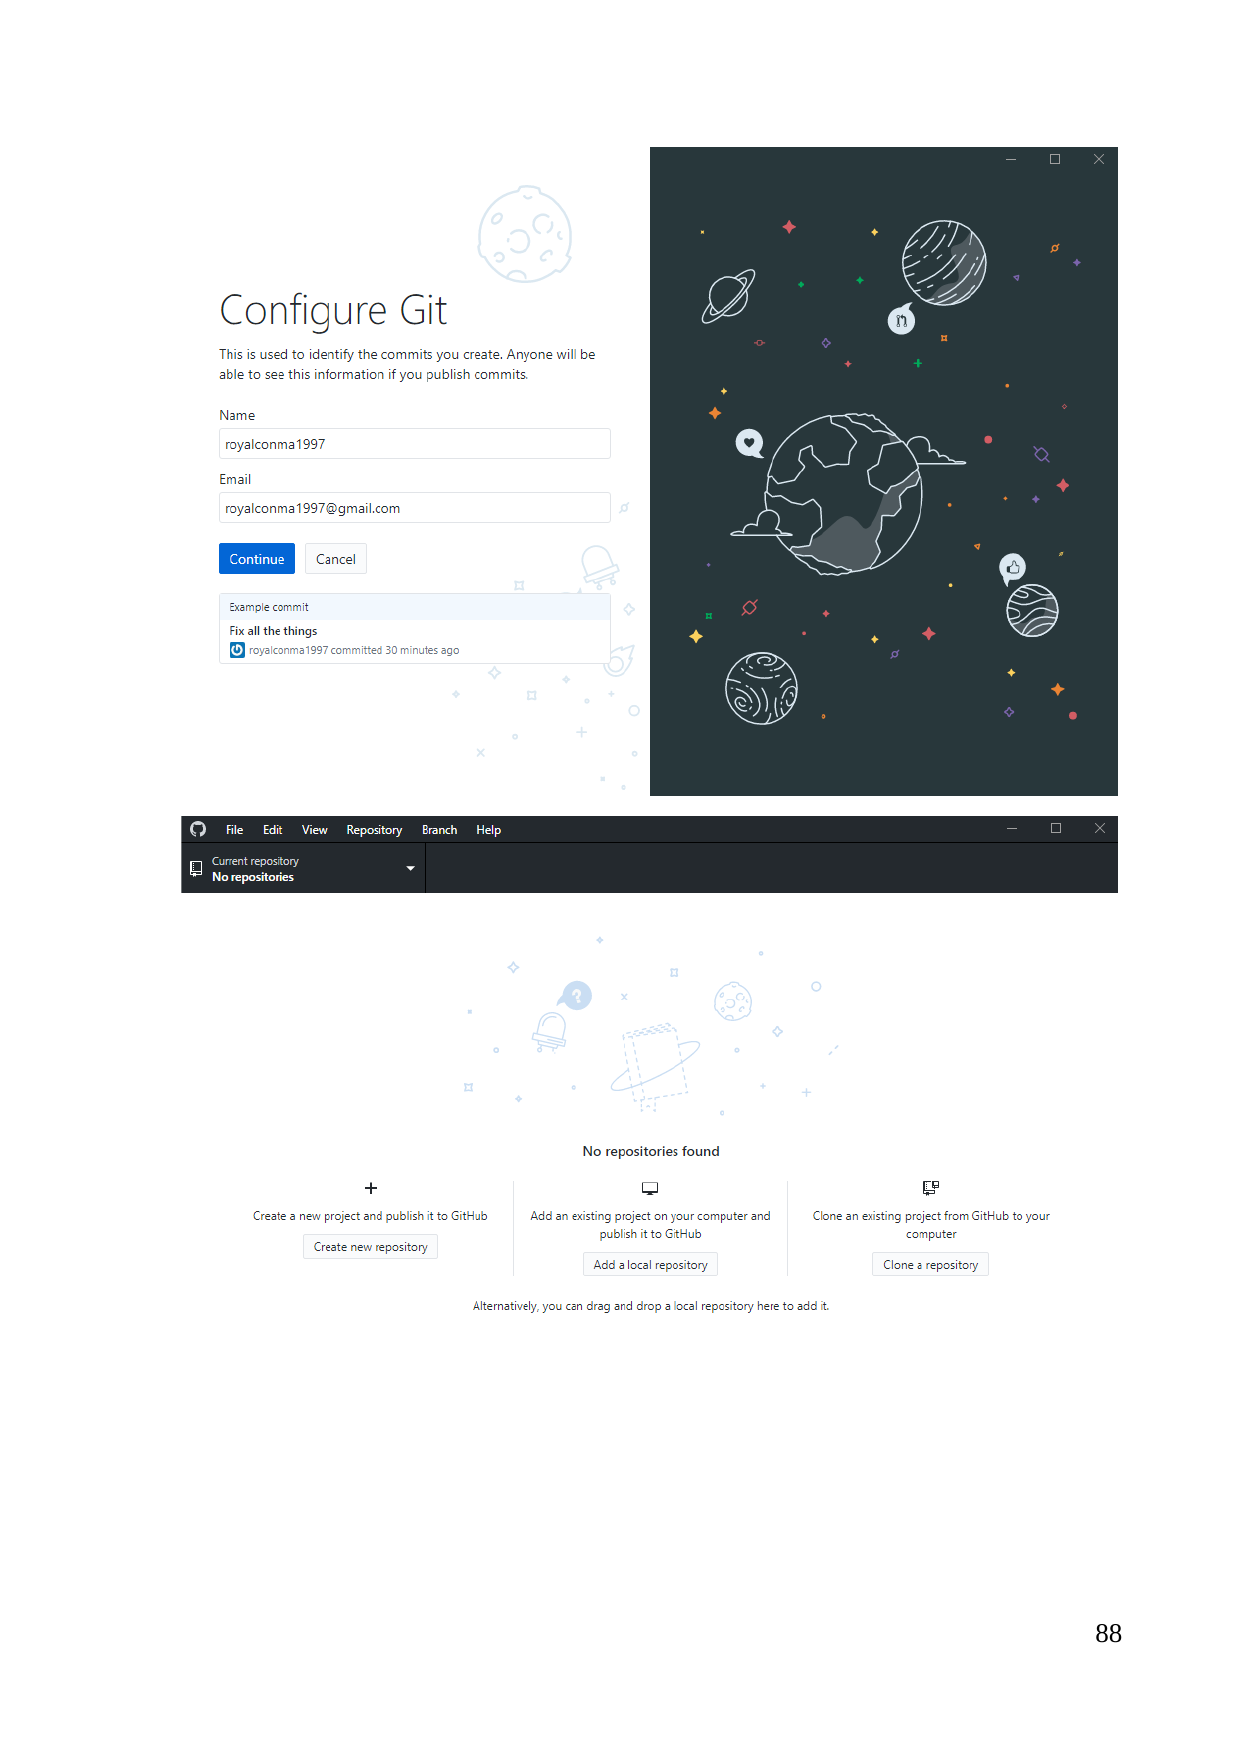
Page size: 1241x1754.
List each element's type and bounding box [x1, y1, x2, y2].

picture [181, 147, 1118, 796]
picture [181, 816, 1118, 1458]
